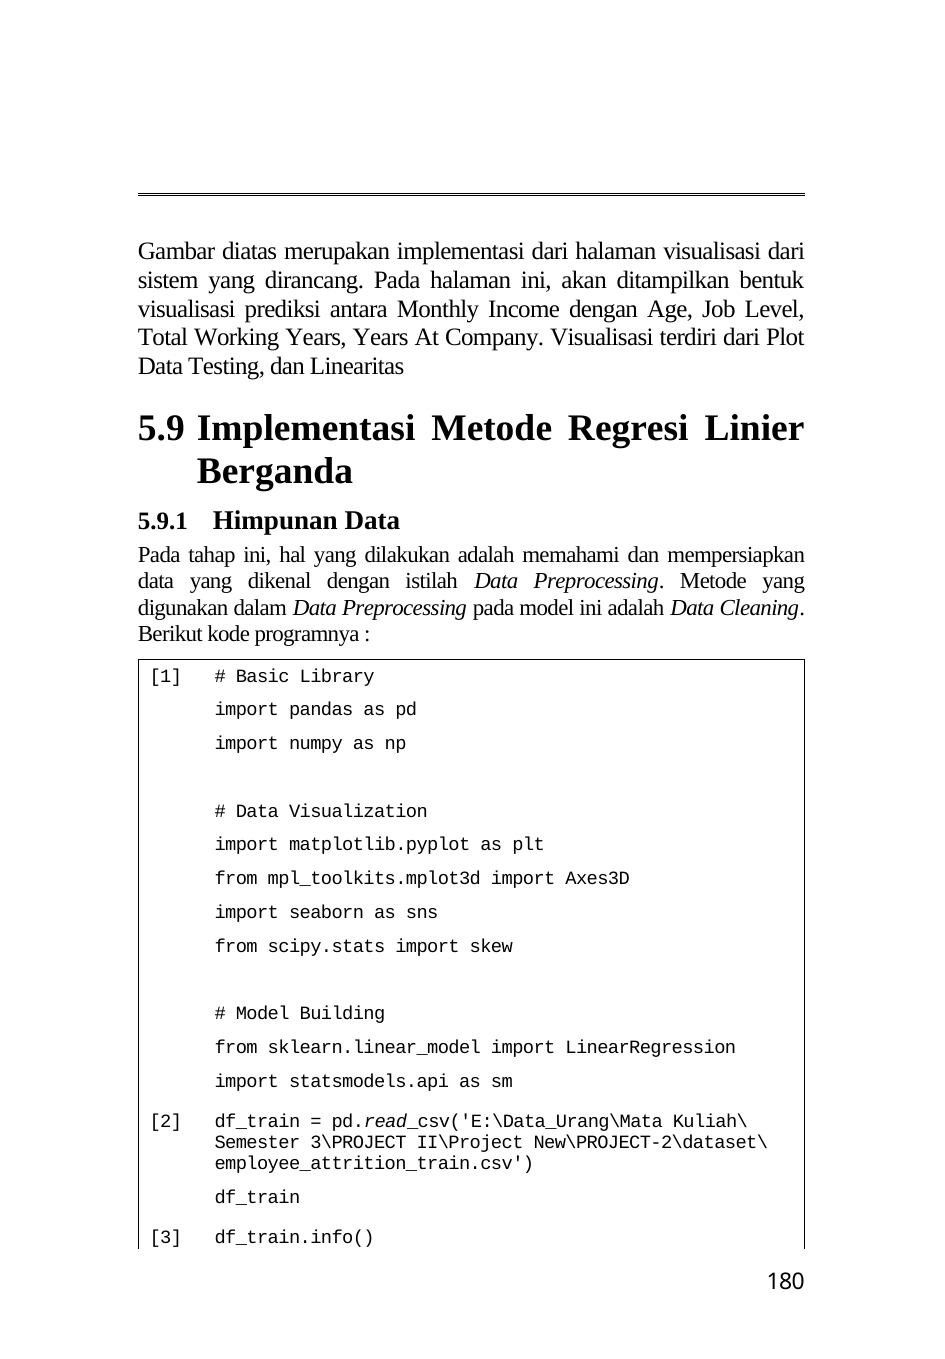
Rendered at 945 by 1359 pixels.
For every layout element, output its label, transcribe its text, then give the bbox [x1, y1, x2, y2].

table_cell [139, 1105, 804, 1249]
text Pada tahap ini, hal yang dilakukan adalah memahami dan mempersiapkan data yang dikenal dengan istilah Data Preprocessing. Metode yang digunakan dalam Data Preprocessing pada model ini adalah Data Cleaning. Berikut kode programnya : [138, 541, 805, 647]
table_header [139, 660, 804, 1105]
subtitle Implementasi Metode Regresi Linier Berganda [138, 405, 805, 491]
subtitle Himpunan Data [138, 504, 805, 535]
text Gambar diatas merupakan implementasi dari halaman visualisasi dari sistem yang dirancang. Pada halaman ini, akan ditampilkan bentuk visualisasi prediksi antara Monthly Income dengan Age, Job Level, Total Working Years, Years At Company. Visualisasi terdiri dari Plot Data Testing, dan Linearitas [138, 236, 805, 380]
